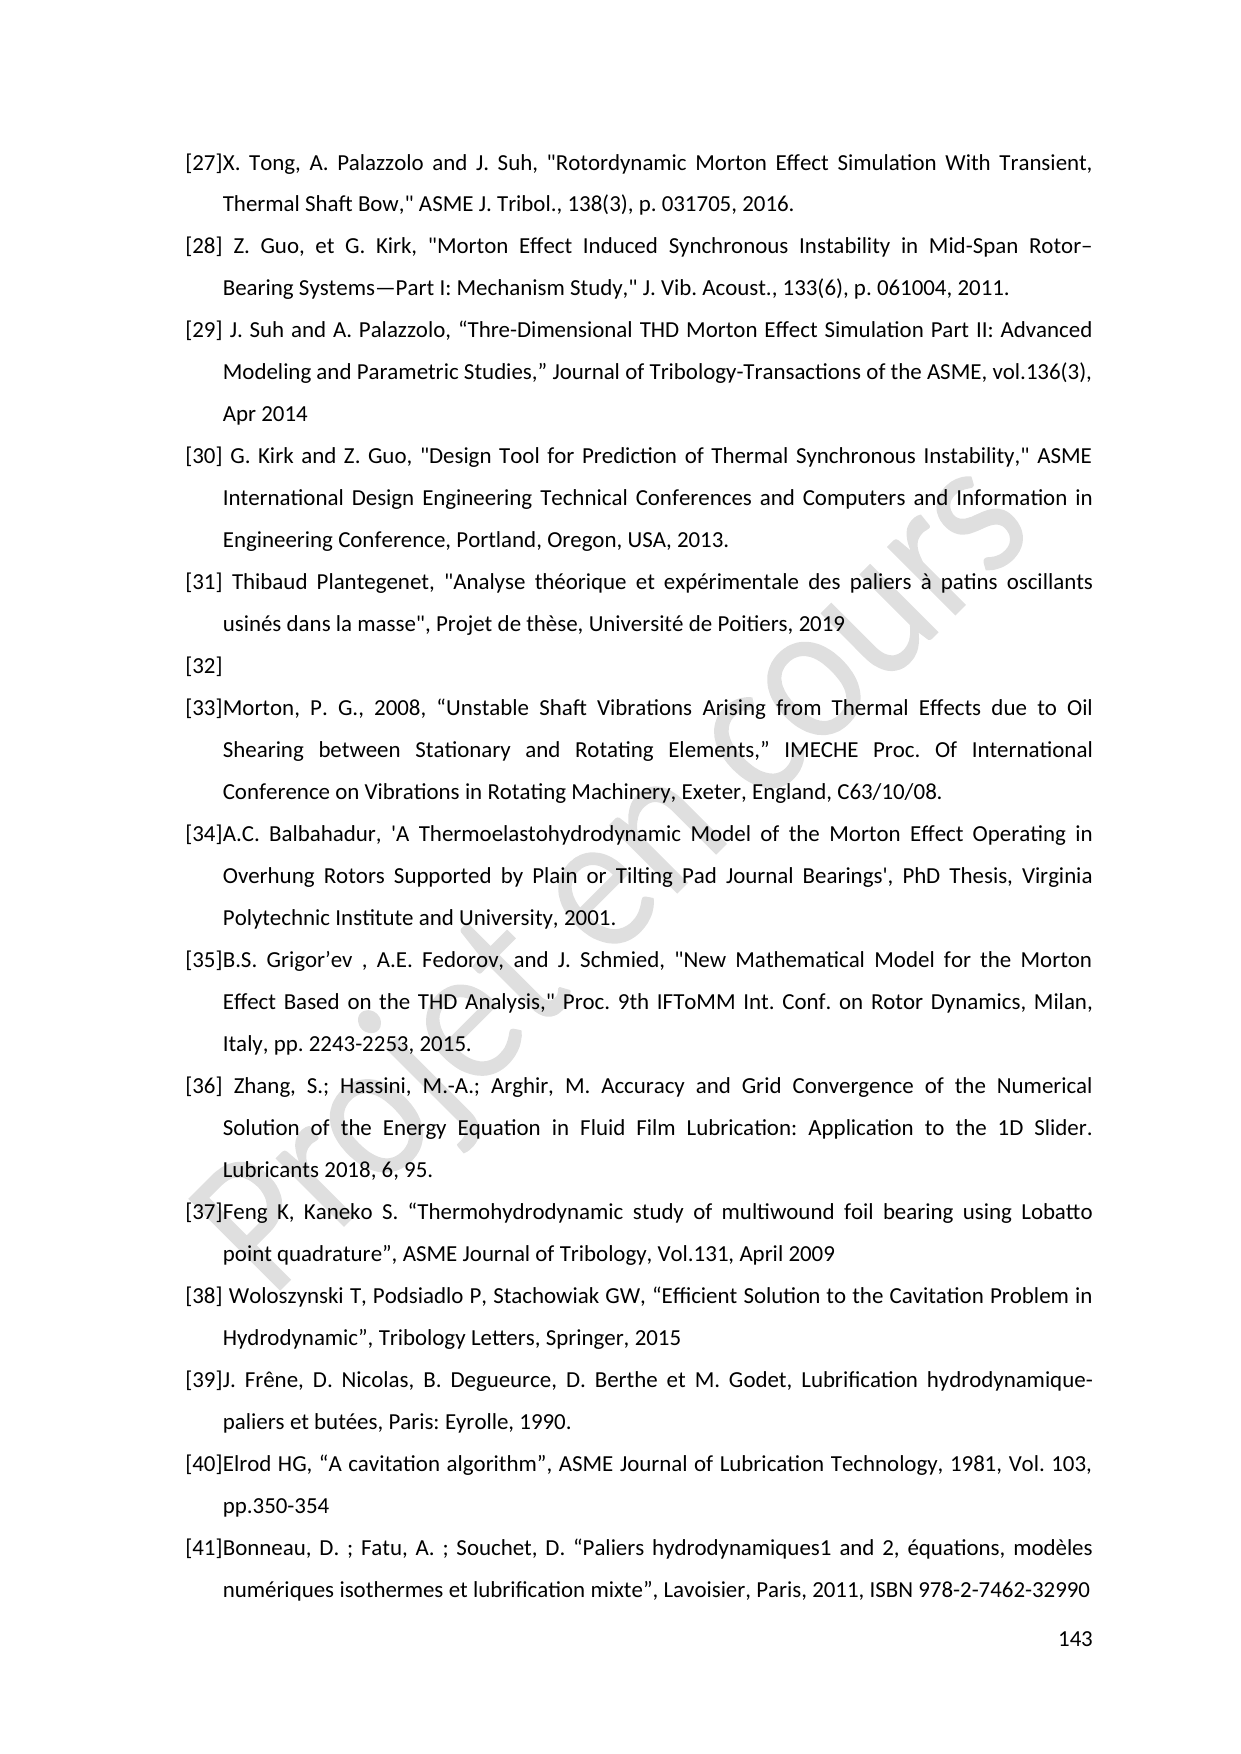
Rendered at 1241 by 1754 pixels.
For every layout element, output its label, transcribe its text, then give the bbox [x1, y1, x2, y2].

list X. Tong, A. Palazzolo and J. Suh, "Rotordynamic Morton Effect Simulation With Transient, Thermal Shaft Bow," ASME J. Tribol., 138(3), p. 031705, 2016. [185, 148, 1093, 218]
list J. Frêne, D. Nicolas, B. Degueurce, D. Berthe et M. Godet, Lubrification hydrodynamique- paliers et butées, Paris: Eyrolle, 1990. [185, 1365, 1093, 1435]
list Morton, P. G., 2008, “Unstable Shaft Vibrations Arising from Thermal Effects due to Oil Shearing between Stationary and Rotating Elements,” IMECHE Proc. Of International Conference on Vibrations in Rotating Machinery, Exeter, England, C63/10/08. [185, 693, 1093, 805]
list Zhang, S.; Hassini, M.-A.; Arghir, M. Accuracy and Grid Convergence of the Numerical Solution of the Energy Equation in Fluid Film Lubrication: Application to the 1D Slider. Lubricants 2018, 6, 95. [185, 1071, 1093, 1183]
list J. Suh and A. Palazzolo, “Thre-Dimensional THD Morton Effect Simulation Part II: Advanced Modeling and Parametric Studies,” Journal of Tribology-Transactions of the ASME, vol.136(3), Apr 2014 [185, 316, 1093, 427]
list Bonneau, D. ; Fatu, A. ; Souchet, D. “Paliers hydrodynamiques1 and 2, équations, modèles numériques isothermes et lubrification mixte”, Lavoisier, Paris, 2011, ISBN 978-2-7462-32990 [185, 1533, 1093, 1603]
list Woloszynski T, Podsiadlo P, Stachowiak GW, “Efficient Solution to the Cavitation Problem in Hydrodynamic”, Tribology Letters, Springer, 2015 [185, 1281, 1093, 1351]
list G. Kirk and Z. Guo, "Design Tool for Prediction of Thermal Synchronous Instability," ASME International Design Engineering Technical Conferences and Computers and Information in Engineering Conference, Portland, Oregon, USA, 2013. [185, 441, 1093, 553]
list B.S. Grigor’ev , A.E. Fedorov, and J. Schmied, "New Mathematical Model for the Morton Effect Based on the THD Analysis," Proc. 9th IFToMM Int. Conf. on Rotor Dynamics, Milan, Italy, pp. 2243-2253, 2015. [185, 945, 1093, 1057]
list Feng K, Kaneko S. “Thermohydrodynamic study of multiwound foil bearing using Lobatto point quadrature”, ASME Journal of Tribology, Vol.131, April 2009 [185, 1197, 1093, 1267]
list Thibaud Plantegenet, "Analyse théorique et expérimentale des paliers à patins oscillants usinés dans la masse", Projet de thèse, Université de Poitiers, 2019 [185, 567, 1093, 637]
list Elrod HG, “A cavitation algorithm”, ASME Journal of Lubrication Technology, 1981, Vol. 103, pp.350-354 [185, 1449, 1093, 1519]
list Z. Guo, et G. Kirk, "Morton Effect Induced Synchronous Instability in Mid-Span Rotor–Bearing Systems—Part I: Mechanism Study," J. Vib. Acoust., 133(6), p. 061004, 2011. [185, 232, 1093, 302]
list A.C. Balbahadur, 'A Thermoelastohydrodynamic Model of the Morton Effect Operating in Overhung Rotors Supported by Plain or Tilting Pad Journal Bearings', PhD Thesis, Virginia Polytechnic Institute and University, 2001. [185, 819, 1093, 931]
